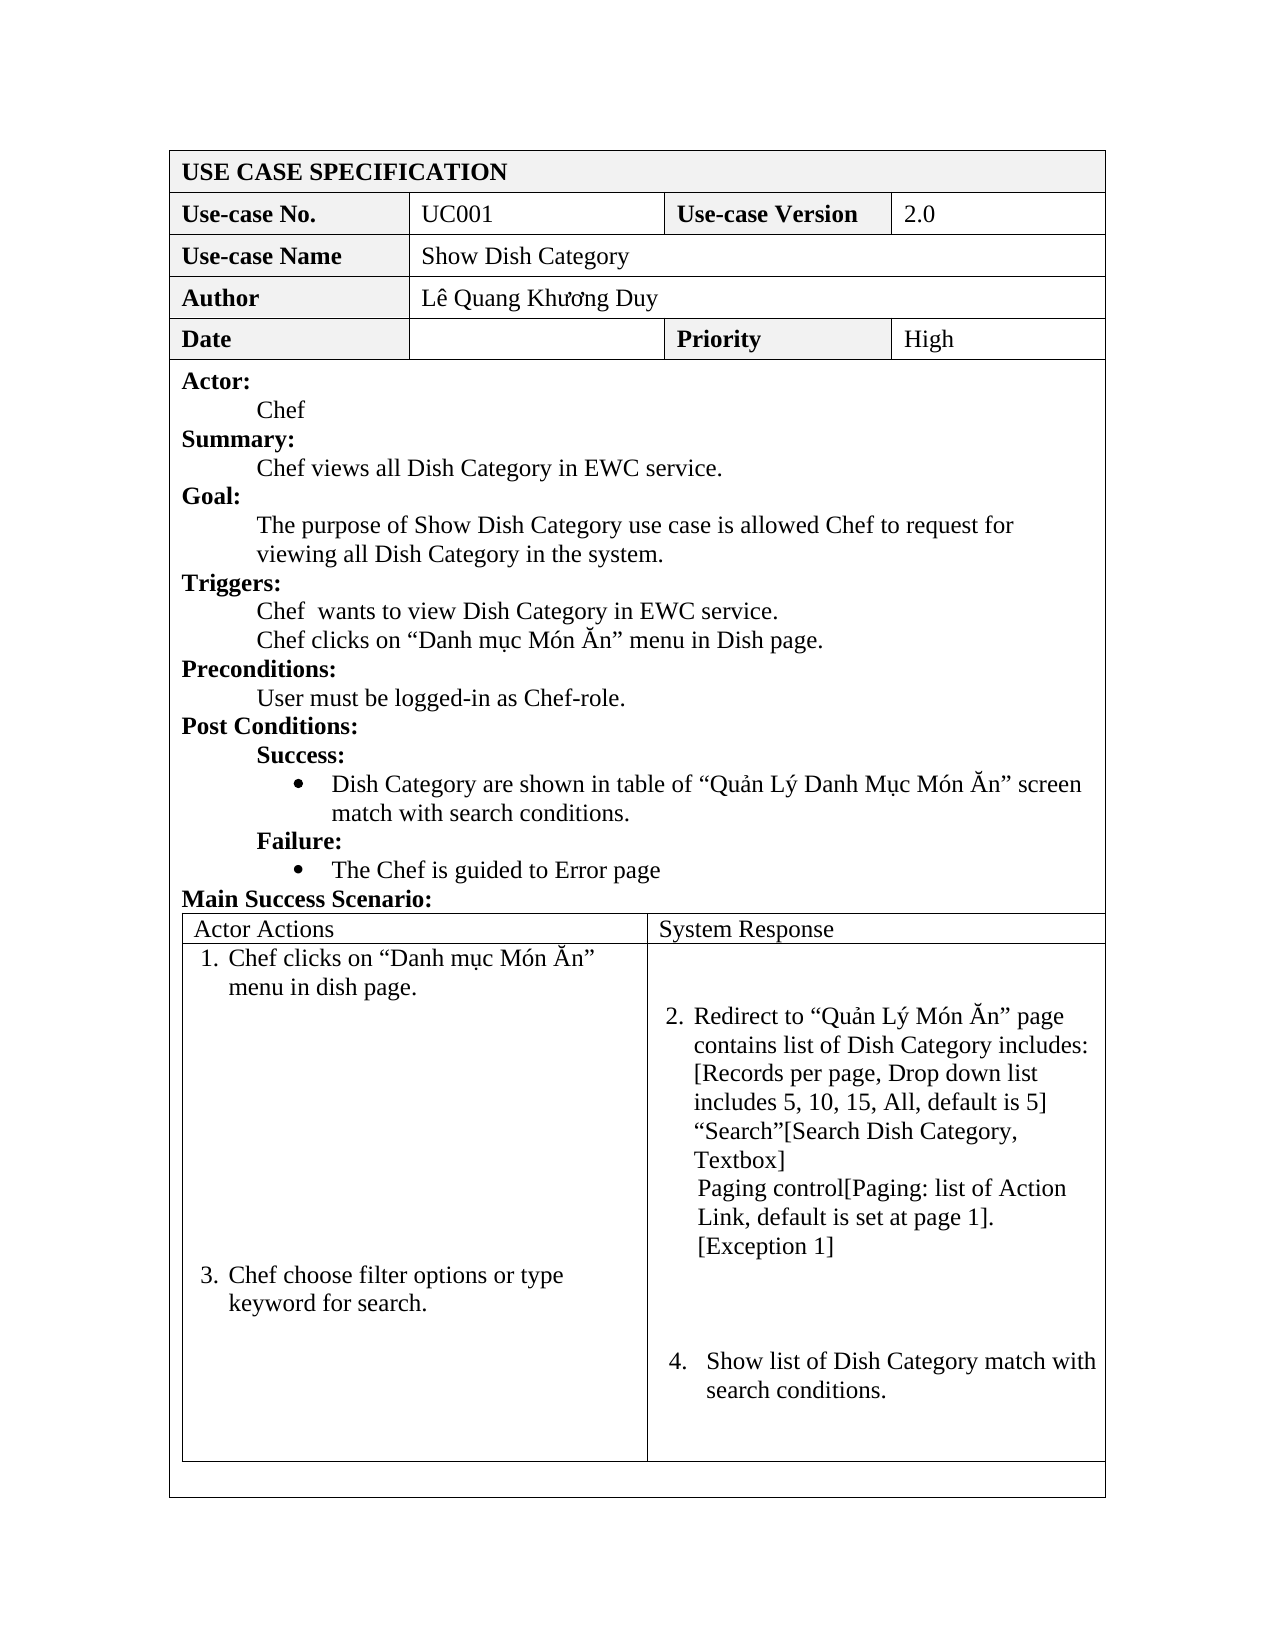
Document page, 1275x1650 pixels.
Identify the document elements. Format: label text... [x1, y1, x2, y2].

table_cell Priority [665, 319, 891, 359]
table_cell Author [170, 277, 409, 317]
table_cell [410, 319, 664, 359]
table_header USE CASE SPECIFICATION [170, 151, 1105, 192]
table_cell Lê Quang Khương Duy [410, 277, 1105, 317]
table_cell Date [170, 319, 409, 359]
table_cell UC001 [410, 193, 664, 234]
table_cell Show Dish Category [410, 235, 1105, 276]
table_cell Use-case Name [170, 235, 409, 276]
table_cell High [892, 319, 1105, 359]
table_cell Use-case Version [665, 193, 891, 234]
table_cell Use-case No. [170, 193, 409, 234]
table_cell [170, 360, 1105, 1497]
table_cell 2.0 [892, 193, 1105, 234]
